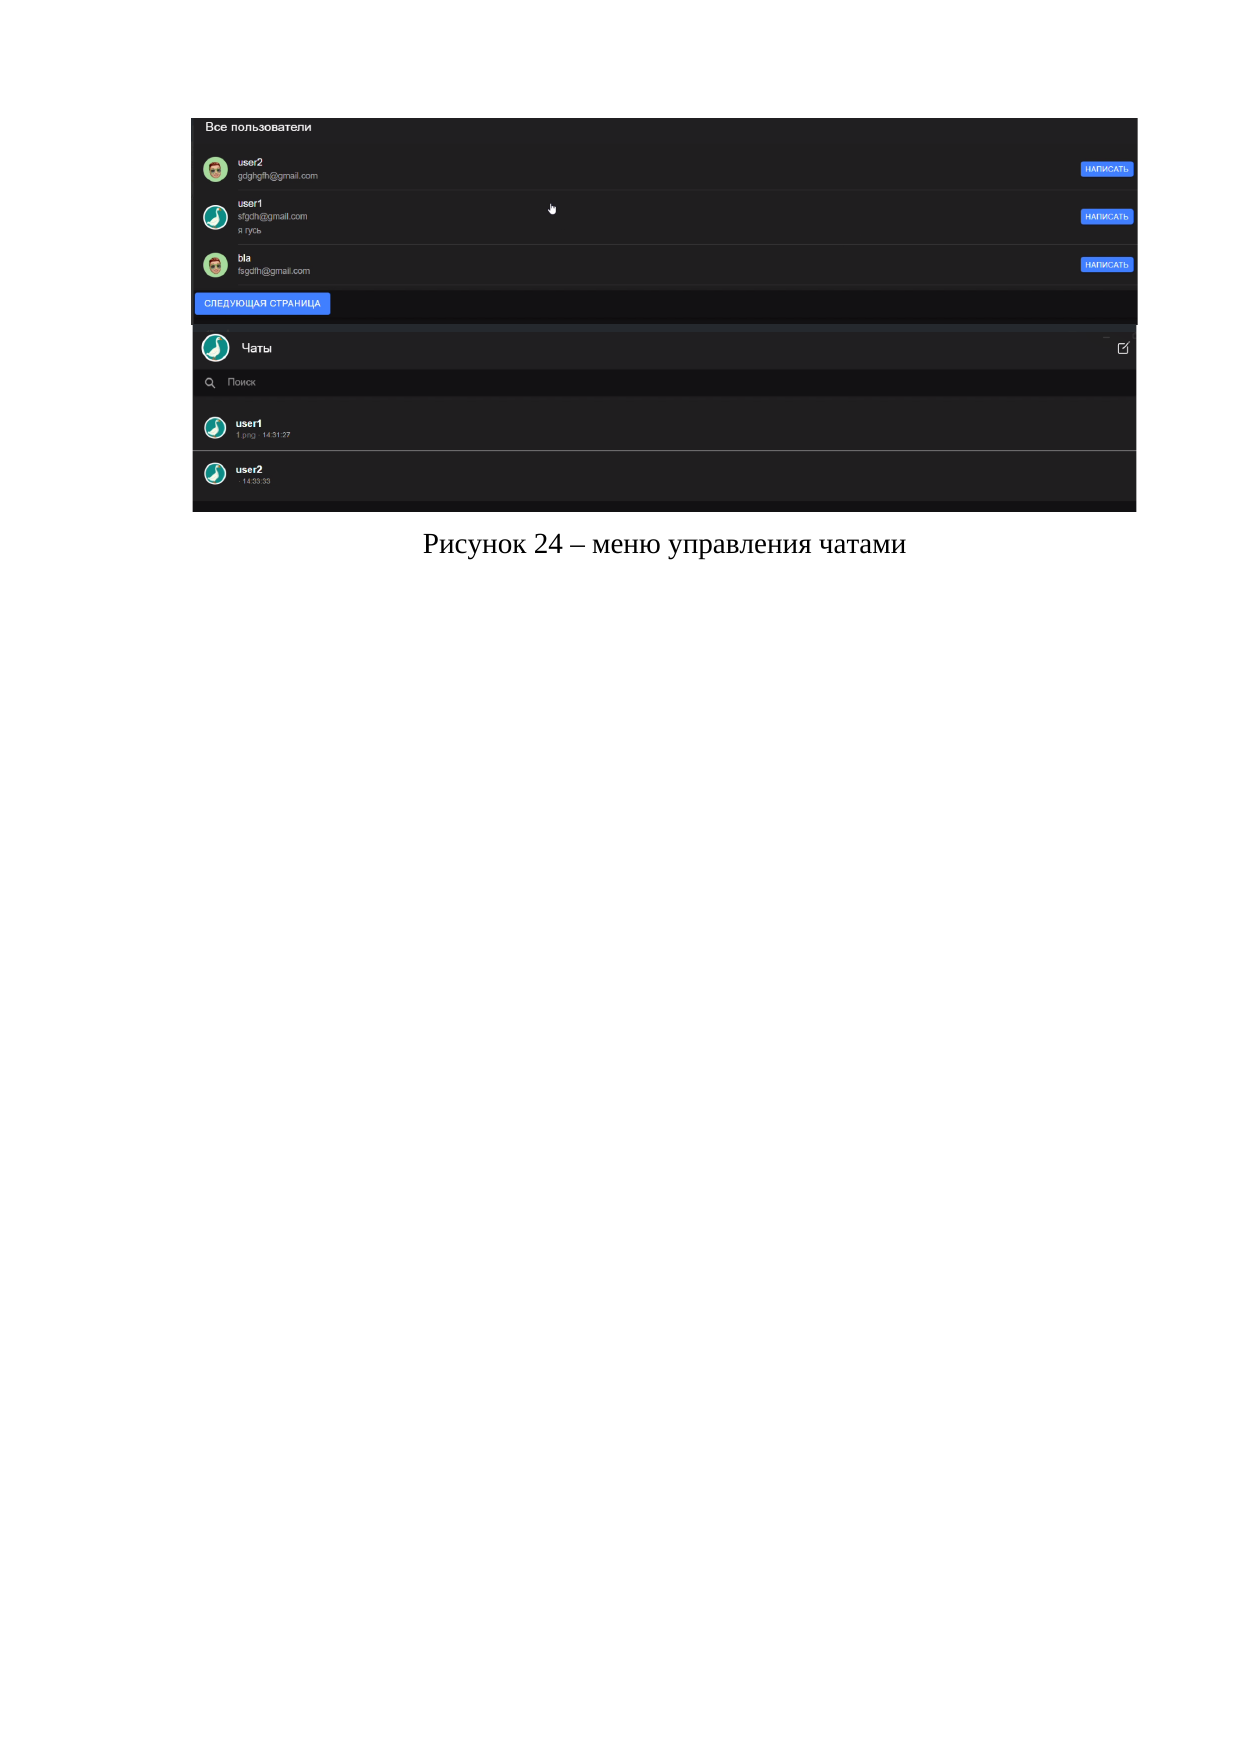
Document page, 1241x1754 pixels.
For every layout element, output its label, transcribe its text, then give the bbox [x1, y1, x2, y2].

text Рисунок 24 – меню управления чатами [177, 526, 1152, 559]
picture [191, 118, 1138, 512]
